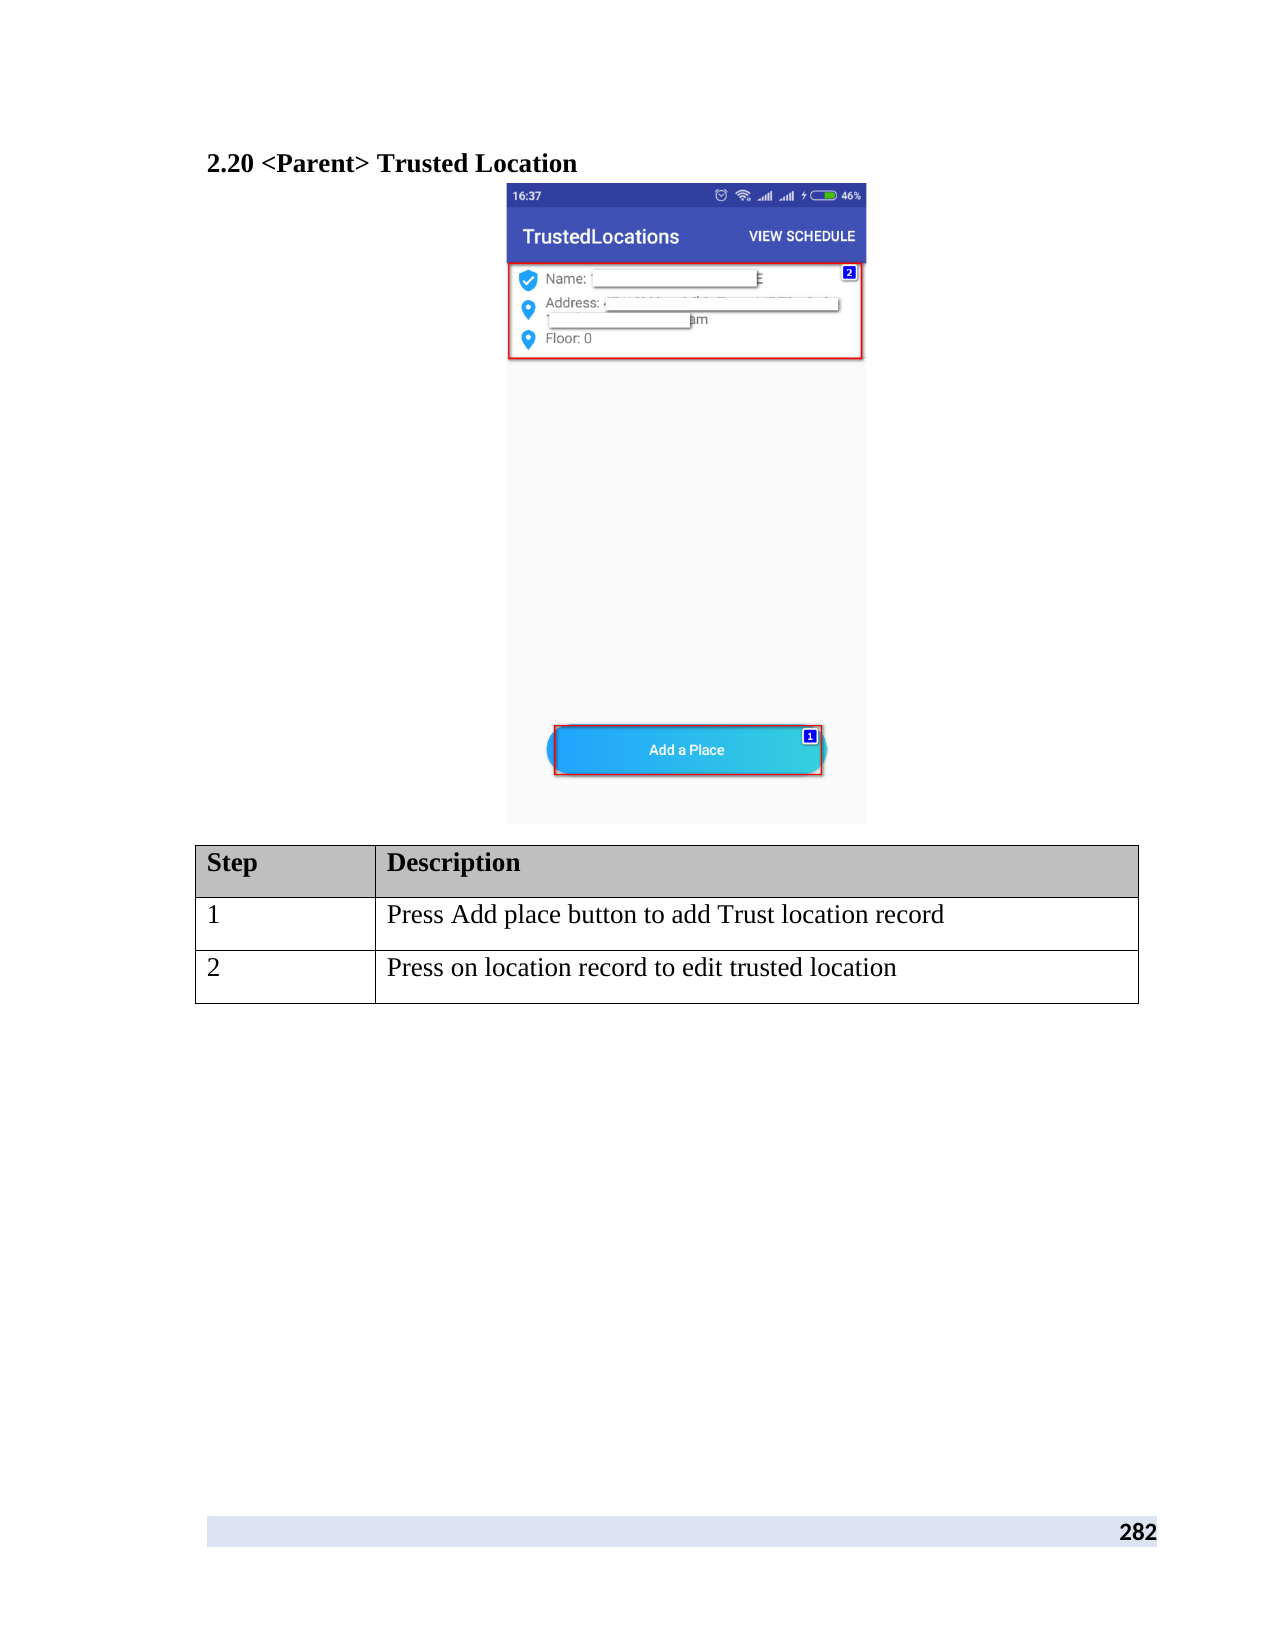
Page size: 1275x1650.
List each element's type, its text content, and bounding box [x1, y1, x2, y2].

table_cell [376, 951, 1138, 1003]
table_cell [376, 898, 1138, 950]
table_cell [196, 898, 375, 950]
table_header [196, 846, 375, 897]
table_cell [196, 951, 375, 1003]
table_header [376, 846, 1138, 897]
picture [506, 183, 867, 824]
subtitle 2.20 <Parent> Trusted Location [207, 148, 1157, 179]
